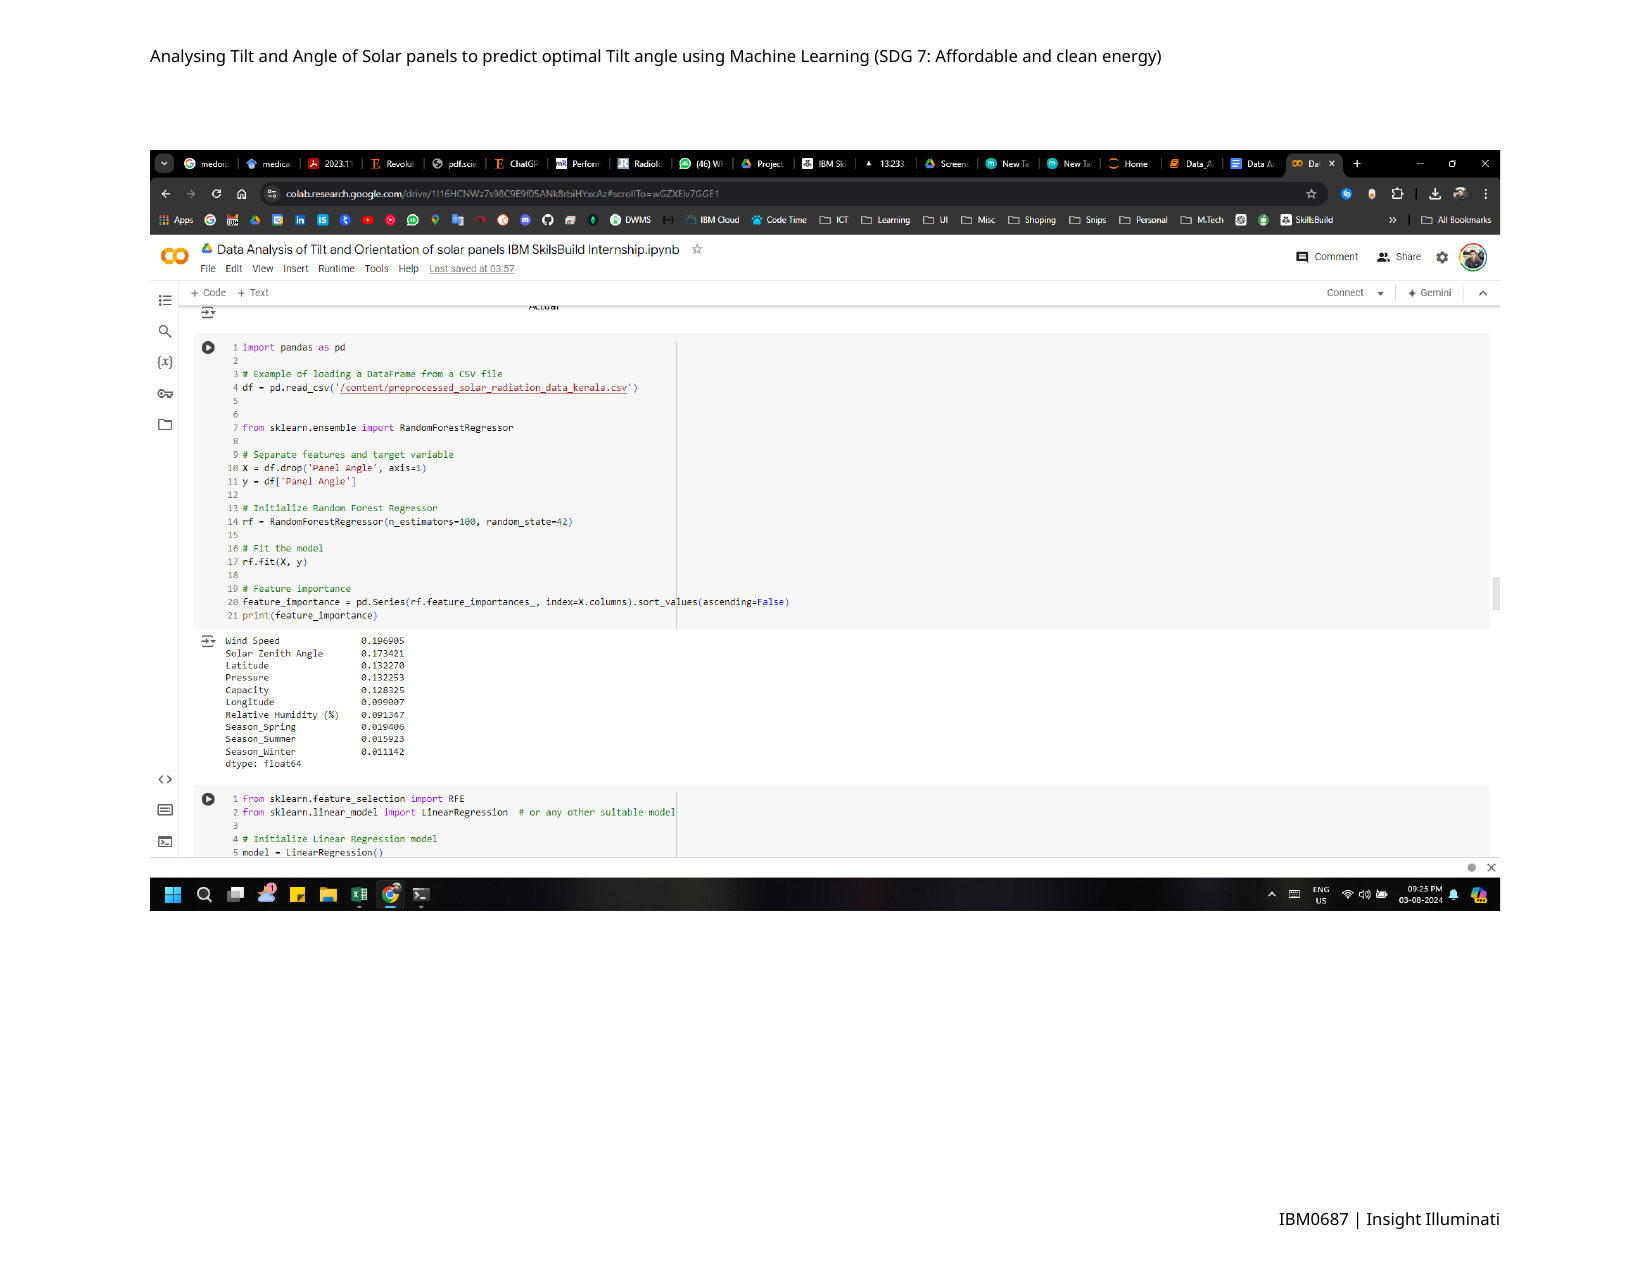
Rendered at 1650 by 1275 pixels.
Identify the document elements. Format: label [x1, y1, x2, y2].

picture [150, 150, 1500, 911]
